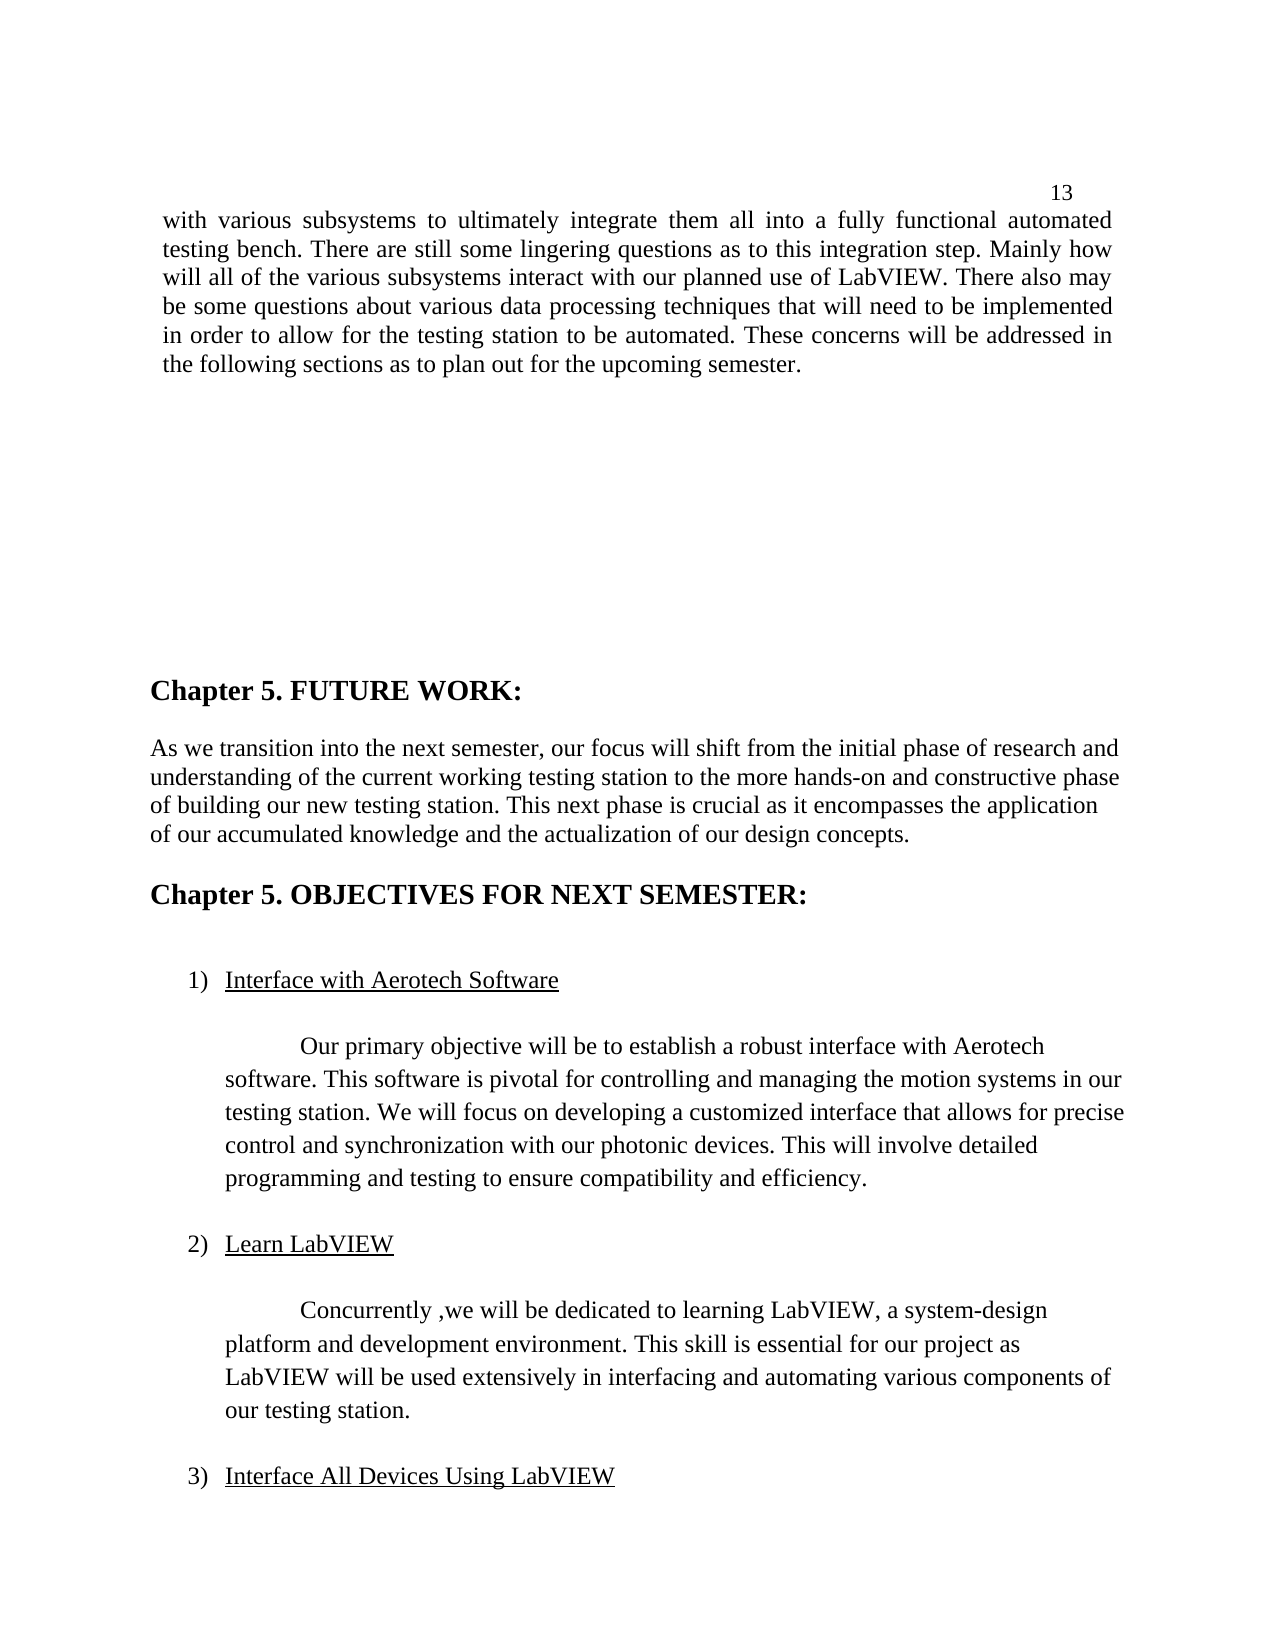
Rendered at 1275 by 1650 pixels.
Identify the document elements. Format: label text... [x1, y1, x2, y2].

subtitle Chapter 5. OBJECTIVES FOR NEXT SEMESTER: [150, 877, 1125, 910]
text As we transition into the next semester, our focus will shift from the initial phase of research and understanding of the current working testing station to the more hands-on and constructive phase of building our new testing station. This next phase is crucial as it encompasses the application of our accumulated knowledge and the actualization of our design concepts. [150, 733, 1125, 848]
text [162, 205, 1114, 377]
list Interface All Devices Using LabVIEW [187, 1461, 1125, 1489]
list Learn LabVIEW [187, 1229, 1125, 1258]
text Concurrently ,we will be dedicated to learning LabVIEW, a system-design platform and development environment. This skill is essential for our project as LabVIEW will be used extensively in interfacing and automating various components of our testing station. [225, 1296, 1125, 1423]
subtitle Chapter 5. FUTURE WORK: [150, 673, 1125, 707]
text Our primary objective will be to establish a robust interface with Aerotech software. This software is pivotal for controlling and managing the motion systems in our testing station. We will focus on developing a customized interface that allows for precise control and synchronization with our photonic devices. This will involve detailed programming and testing to ensure compatibility and efficiency. [225, 1031, 1125, 1192]
list Interface with Aerotech Software [187, 965, 1125, 994]
